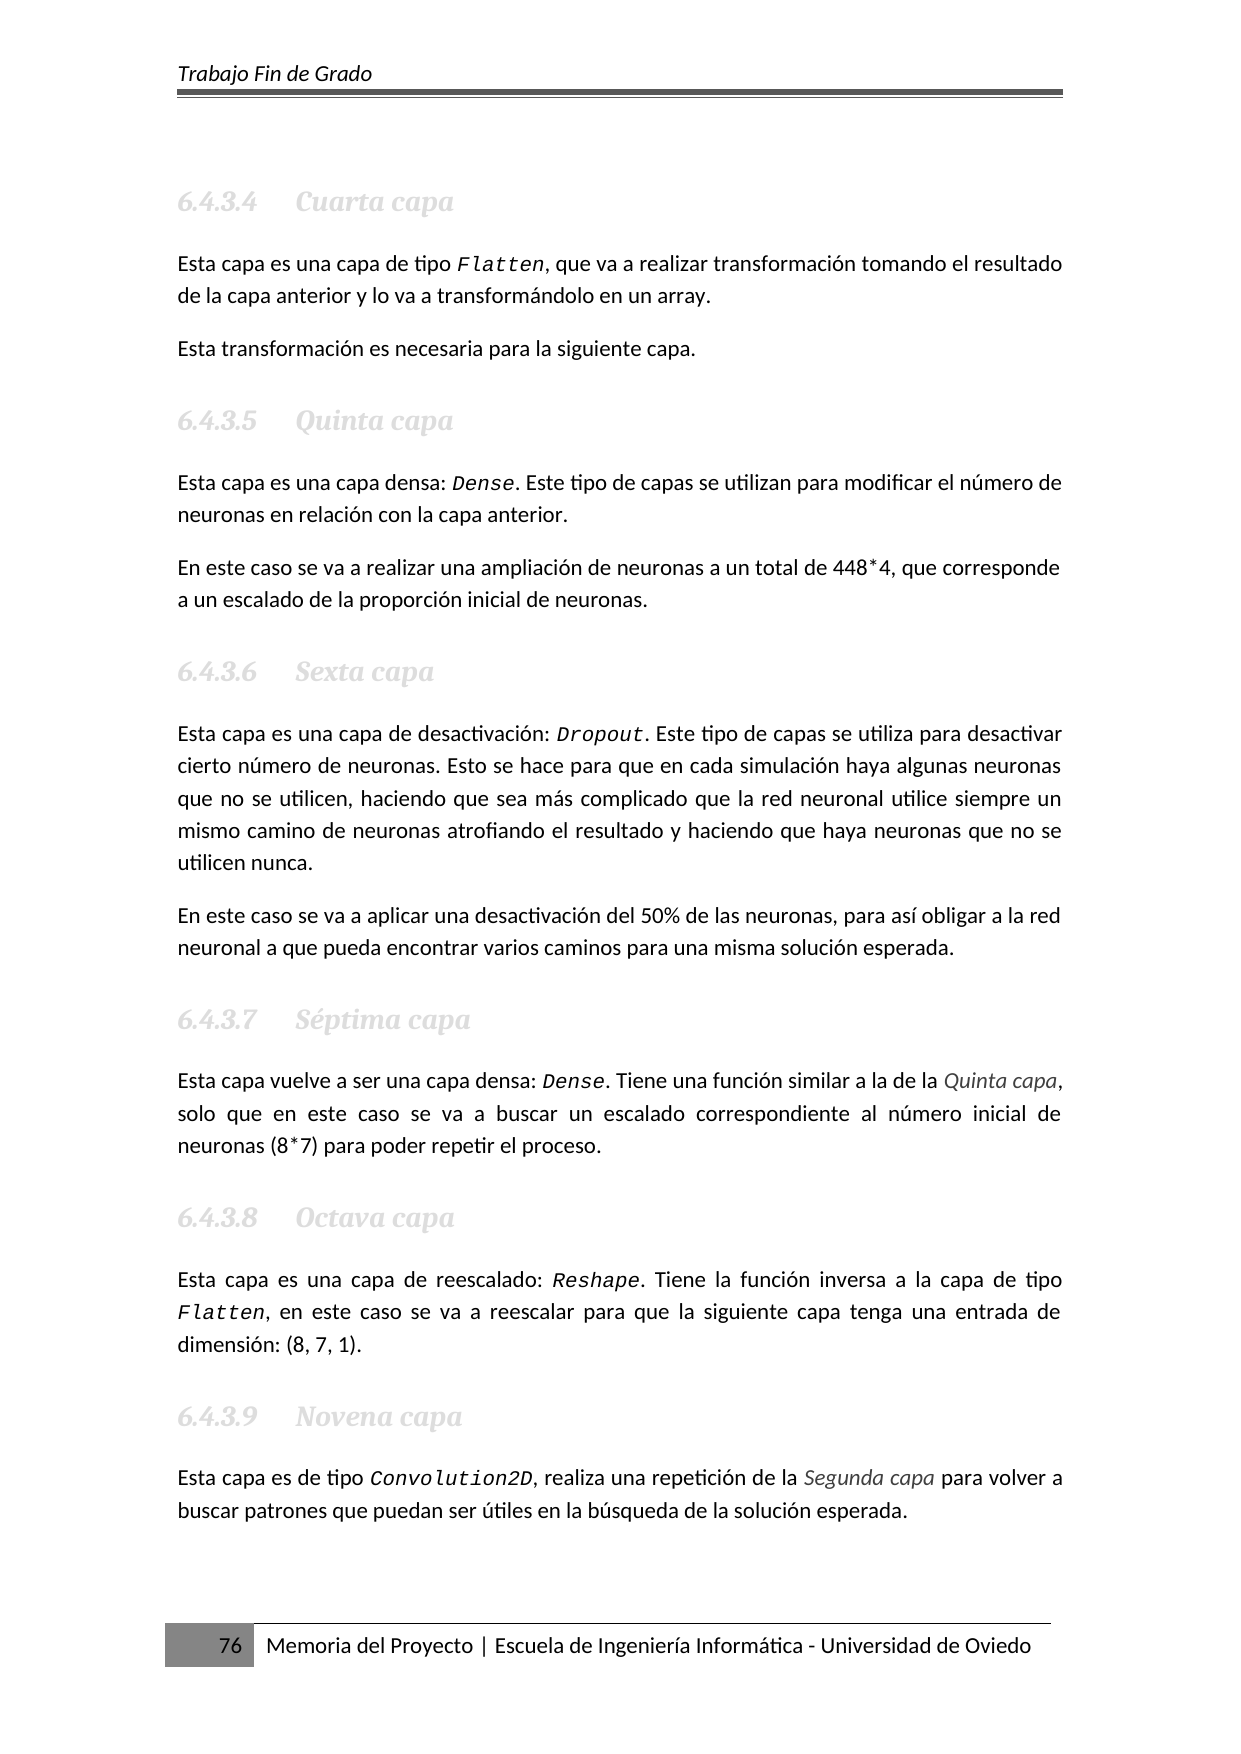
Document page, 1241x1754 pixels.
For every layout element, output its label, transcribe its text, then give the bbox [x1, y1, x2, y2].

text Esta capa es una capa de reescalado: Reshape. Tiene la función inversa a la capa de tipo Flatten, en este caso se va a reescalar para que la siguiente capa tenga una entrada de dimensión: (8, 7, 1). [177, 1265, 1063, 1358]
text Esta capa vuelve a ser una capa densa: Dense. Tiene una función similar a la de la Quinta capa, solo que en este caso se va a buscar un escalado correspondiente al número inicial de neuronas (8*7) para poder repetir el proceso. [177, 1067, 1063, 1159]
text Esta capa es una capa de desactivación: Dropout. Este tipo de capas se utiliza para desactivar cierto número de neuronas. Esto se hace para que en cada simulación haya algunas neuronas que no se utilicen, haciendo que sea más complicado que la red neuronal utilice siempre un mismo camino de neuronas atrofiando el resultado y haciendo que haya neuronas que no se utilicen nunca. [177, 719, 1063, 876]
subtitle Quinta capa [177, 404, 1063, 438]
text Esta transformación es necesaria para la siguiente capa. [177, 334, 1063, 362]
text Esta capa es una capa de tipo Flatten, que va a realizar transformación tomando el resultado de la capa anterior y lo va a transformándolo en un array. [177, 249, 1063, 309]
text En este caso se va a aplicar una desactivación del 50% de las neuronas, para así obligar a la red neuronal a que pueda encontrar varios caminos para una misma solución esperada. [177, 901, 1063, 961]
text En este caso se va a realizar una ampliación de neuronas a un total de 448*4, que corresponde a un escalado de la proporción inicial de neuronas. [177, 553, 1063, 614]
text Esta capa es una capa densa: Dense. Este tipo de capas se utilizan para modificar el número de neuronas en relación con la capa anterior. [177, 468, 1063, 528]
subtitle Séptima capa [177, 1003, 1063, 1037]
subtitle Octava capa [177, 1201, 1063, 1235]
subtitle Cuarta capa [177, 185, 1063, 219]
subtitle Sexta capa [177, 655, 1063, 689]
subtitle Novena capa [177, 1400, 1063, 1433]
text Esta capa es de tipo Convolution2D, realiza una repetición de la Segunda capa para volver a buscar patrones que puedan ser útiles en la búsqueda de la solución esperada. [177, 1463, 1063, 1524]
